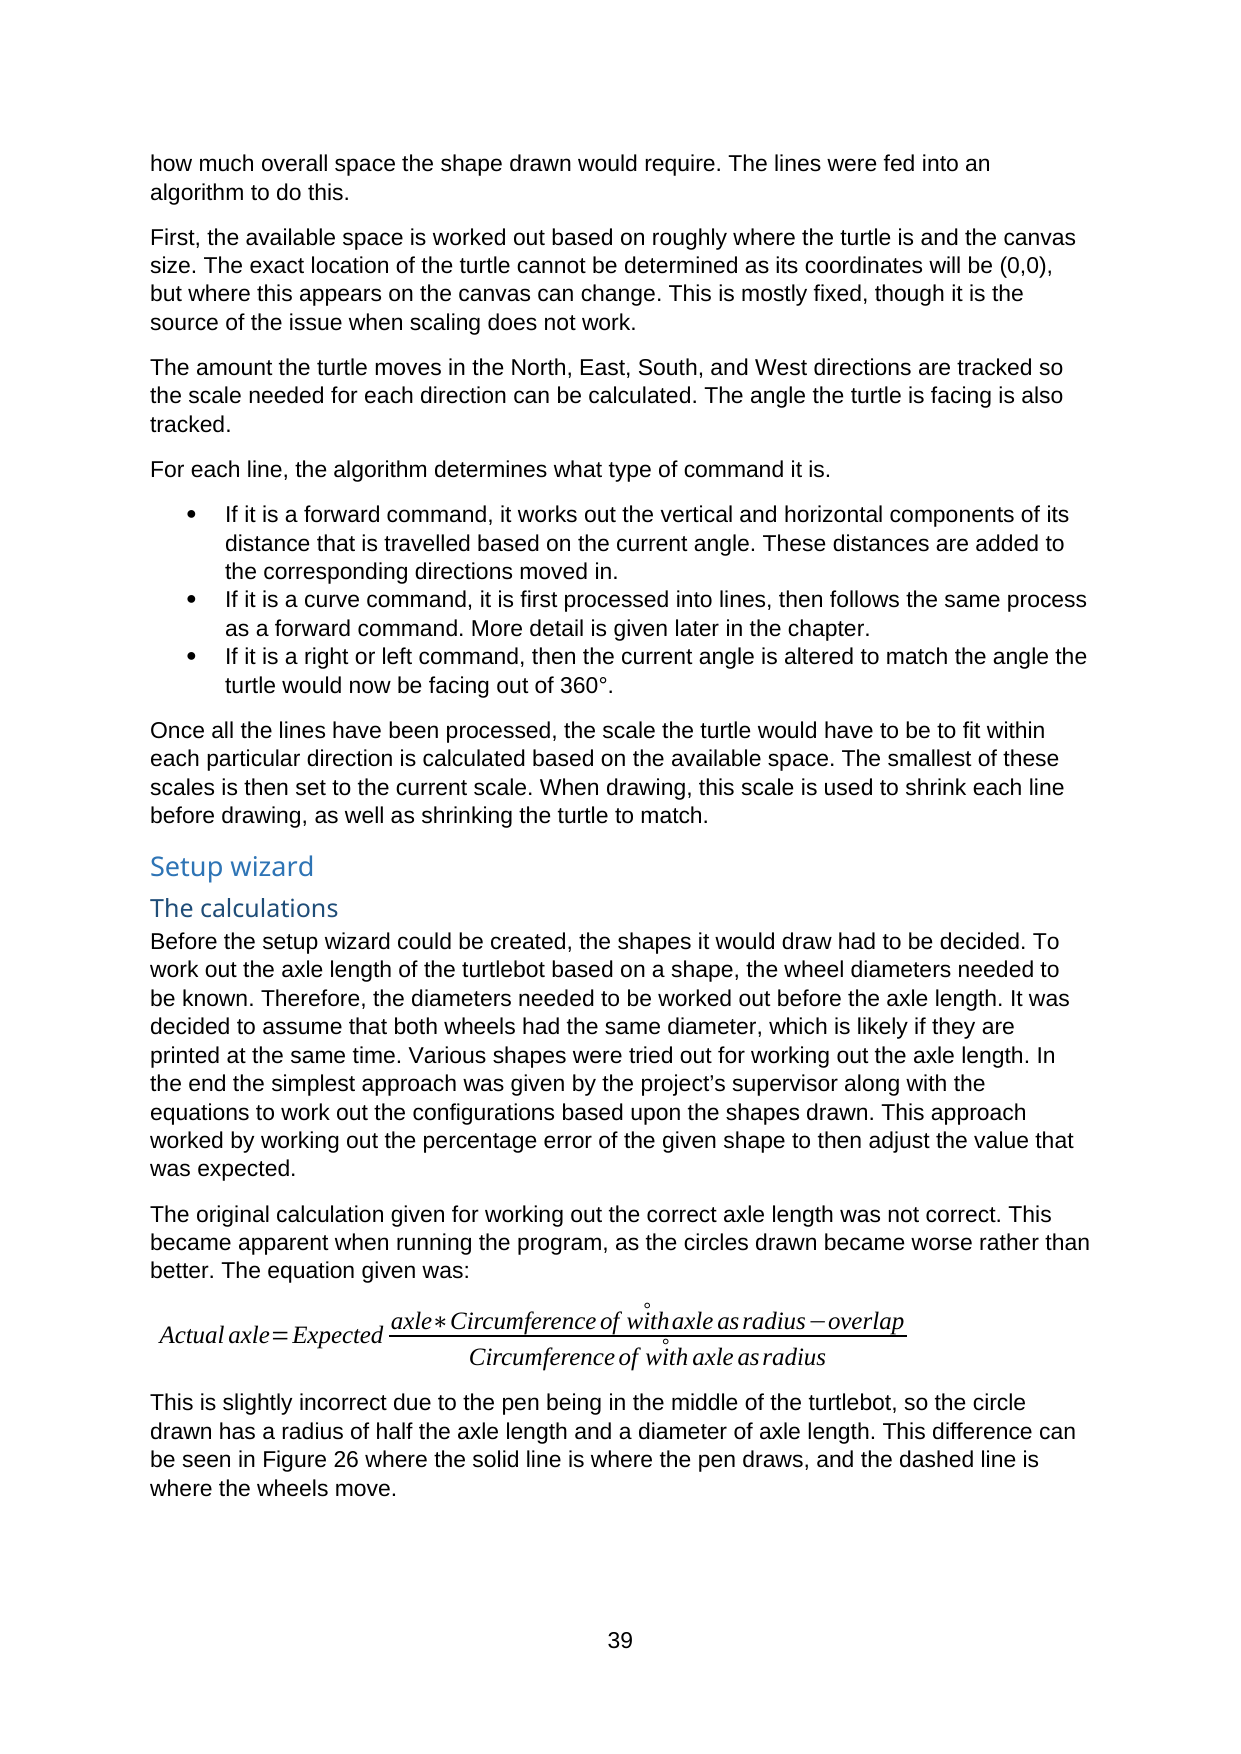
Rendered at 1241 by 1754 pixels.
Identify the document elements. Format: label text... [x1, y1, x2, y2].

text The amount the turtle moves in the North, East, South, and West directions are tracked so the scale needed for each direction can be calculated. The angle the turtle is facing is also tracked. [150, 354, 1090, 437]
text This is slightly incorrect due to the pen being in the middle of the turtlebot, so the circle drawn has a radius of half the axle length and a diameter of axle length. This difference can be seen in Figure 26 where the solid line is where the pen draws, and the dashed line is where the wheels move. [150, 1389, 1090, 1501]
list If it is a forward command, it works out the vertical and horizontal components of its distance that is travelled based on the current angle. These distances are added to the corresponding directions moved in. [187, 501, 1090, 584]
list If it is a curve command, it is first processed into lines, then follows the same process as a forward command. More detail is given later in the chapter. [187, 586, 1090, 641]
list If it is a right or left command, then the current angle is altered to match the angle the turtle would now be facing out of 360°. [187, 643, 1090, 698]
text Once all the lines have been processed, the scale the turtle would have to be to fit within each particular direction is calculated based on the available space. The smallest of these scales is then set to the current scale. When drawing, this scale is used to shrink each line before drawing, as well as shrinking the turtle to match. [150, 717, 1090, 828]
text Before the setup wizard could be created, the shapes it would draw had to be decided. To work out the axle length of the turtlebot based on a shape, the wheel diameters needed to be known. Therefore, the diameters needed to be worked out before the axle length. It was decided to assume that both wheels had the same diameter, which is likely if they are printed at the same time. Various shapes were tried out for working out the axle length. In the end the simplest approach was given by the project’s supervisor along with the equations to work out the configurations based upon the shapes drawn. This approach worked by working out the percentage error of the given shape to then adjust the value that was expected. [150, 928, 1090, 1182]
text The original calculation given for working out the correct axle length was not correct. This became apparent when running the program, as the circles drawn became worse rather than better. The equation given was: [150, 1201, 1090, 1284]
text First, the available space is worked out based on roughly where the turtle is and the canvas size. The exact location of the turtle cannot be determined as its coordinates will be (0,0), but where this appears on the canvas can change. This is mostly fixed, though it is the source of the issue when scaling does not work. [150, 223, 1090, 335]
subtitle Setup wizard [150, 847, 1090, 884]
subtitle The calculations [150, 891, 1090, 925]
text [150, 150, 1090, 205]
text For each line, the algorithm determines what type of command it is. [150, 456, 1090, 482]
